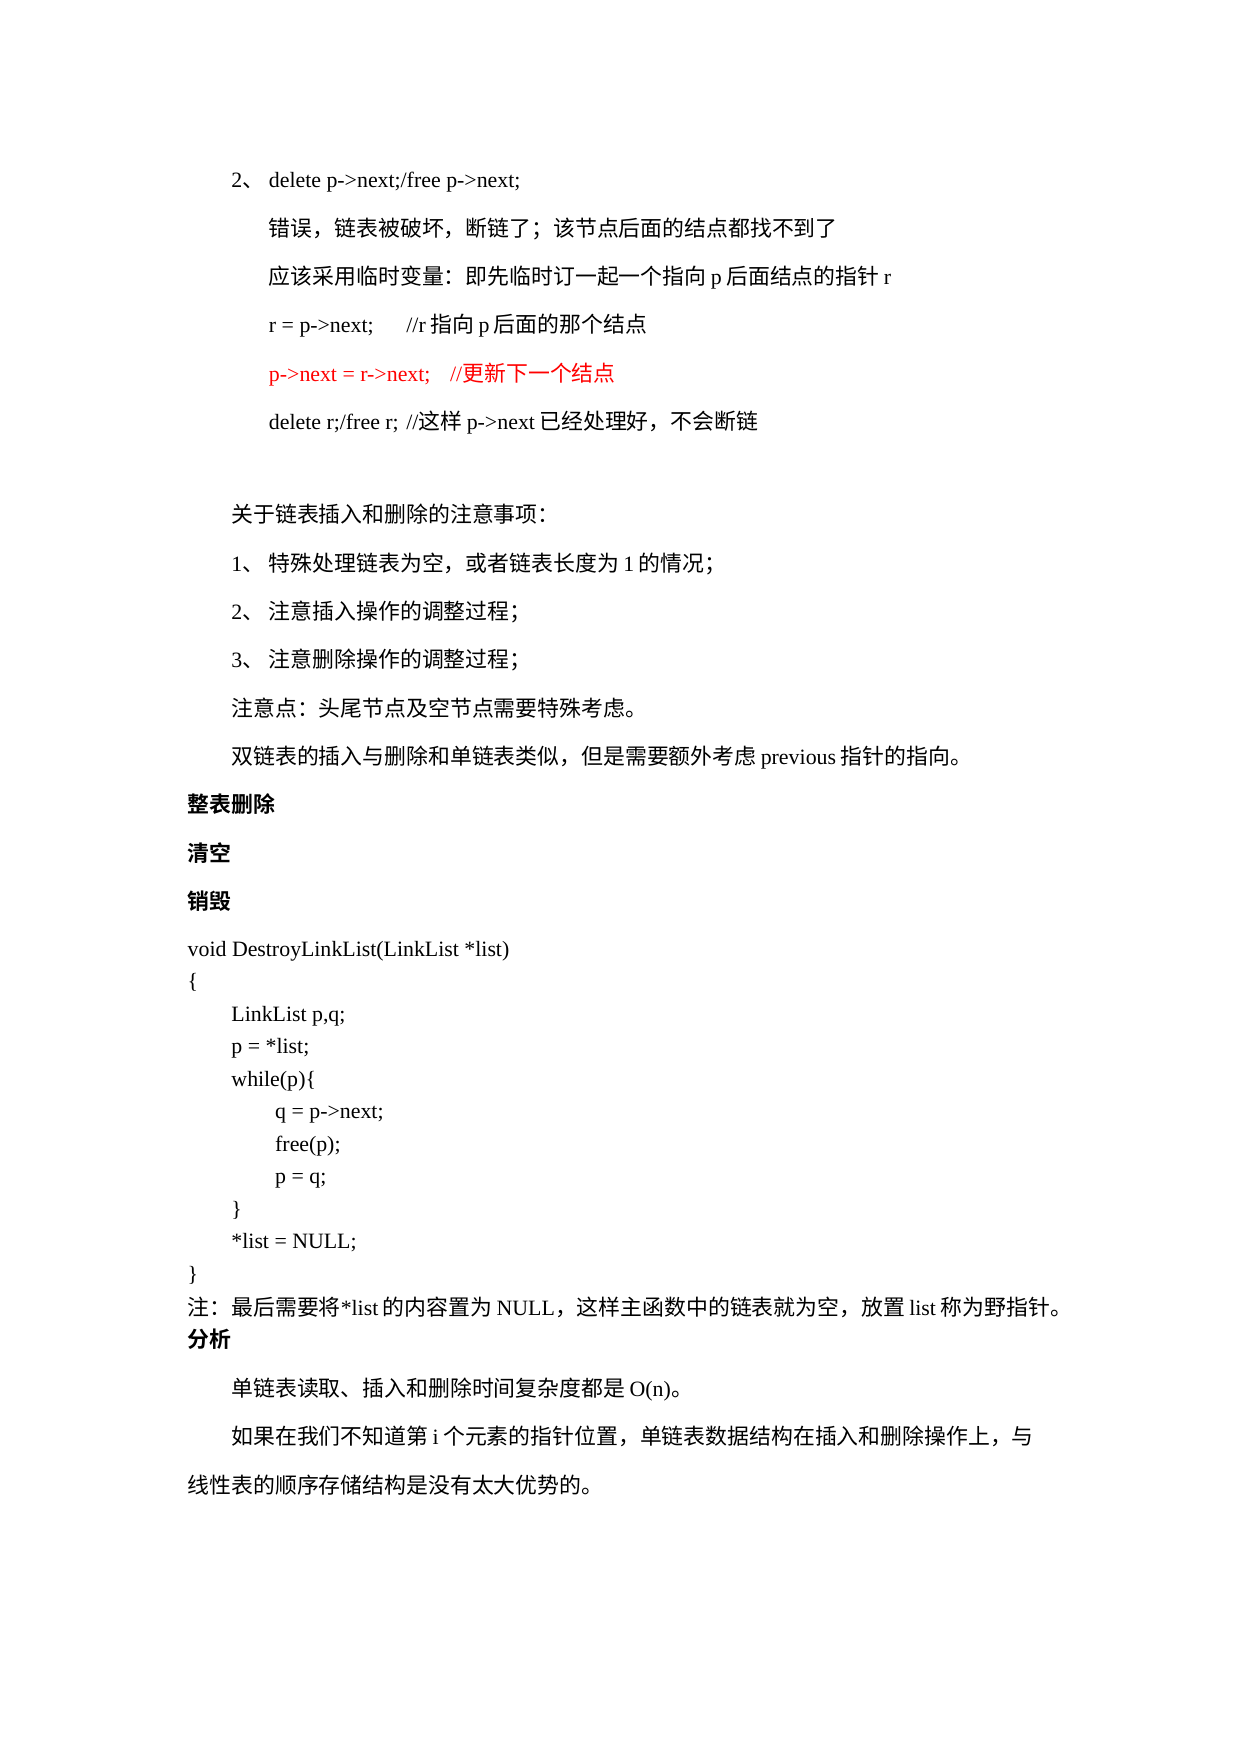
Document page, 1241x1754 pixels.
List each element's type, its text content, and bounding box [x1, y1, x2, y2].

subtitle 销毁 [187, 884, 1053, 916]
subtitle 整表删除 [187, 787, 1053, 819]
text while(p){ [187, 1062, 1053, 1094]
text p = q; [187, 1159, 1053, 1192]
text q = p->next; [187, 1094, 1053, 1127]
list 错误，链表被破坏，断链了；该节点后面的结点都找不到了 [269, 210, 1053, 243]
text 如果在我们不知道第i个元素的指针位置，单链表数据结构在插入和删除操作上，与线性表的顺序存储结构是没有太大优势的。 [187, 1419, 1053, 1500]
list delete r;/free r; //这样p->next已经处理好，不会断链 [269, 404, 1053, 436]
text LinkList p,q; [187, 997, 1053, 1029]
text } [187, 1192, 1053, 1224]
text 单链表读取、插入和删除时间复杂度都是O(n)。 [187, 1370, 1053, 1403]
text 双链表的插入与删除和单链表类似，但是需要额外考虑previous指针的指向。 [231, 739, 1053, 771]
list delete p->next;/free p->next; [231, 162, 1053, 194]
text { [187, 964, 1053, 997]
list 特殊处理链表为空，或者链表长度为1的情况； [231, 545, 1053, 578]
text 注意点：头尾节点及空节点需要特殊考虑。 [231, 690, 1053, 723]
text *list = NULL; [187, 1224, 1053, 1257]
list p->next = r->next; //更新下一个结点 [269, 355, 1053, 388]
list 注意插入操作的调整过程； [231, 594, 1053, 626]
list r = p->next; //r指向p后面的那个结点 [269, 307, 1053, 339]
text 关于链表插入和删除的注意事项： [187, 497, 1053, 529]
text free(p); [187, 1127, 1053, 1159]
subtitle 清空 [187, 835, 1053, 868]
text p = *list; [187, 1029, 1053, 1062]
list 应该采用临时变量：即先临时订一起一个指向p后面结点的指针r [269, 259, 1053, 291]
text 注：最后需要将*list的内容置为NULL，这样主函数中的链表就为空，放置list称为野指针。 [187, 1289, 1053, 1322]
text } [187, 1257, 1053, 1289]
text void DestroyLinkList(LinkList *list) [187, 932, 1053, 964]
list 注意删除操作的调整过程； [231, 642, 1053, 674]
subtitle 分析 [187, 1322, 1053, 1354]
